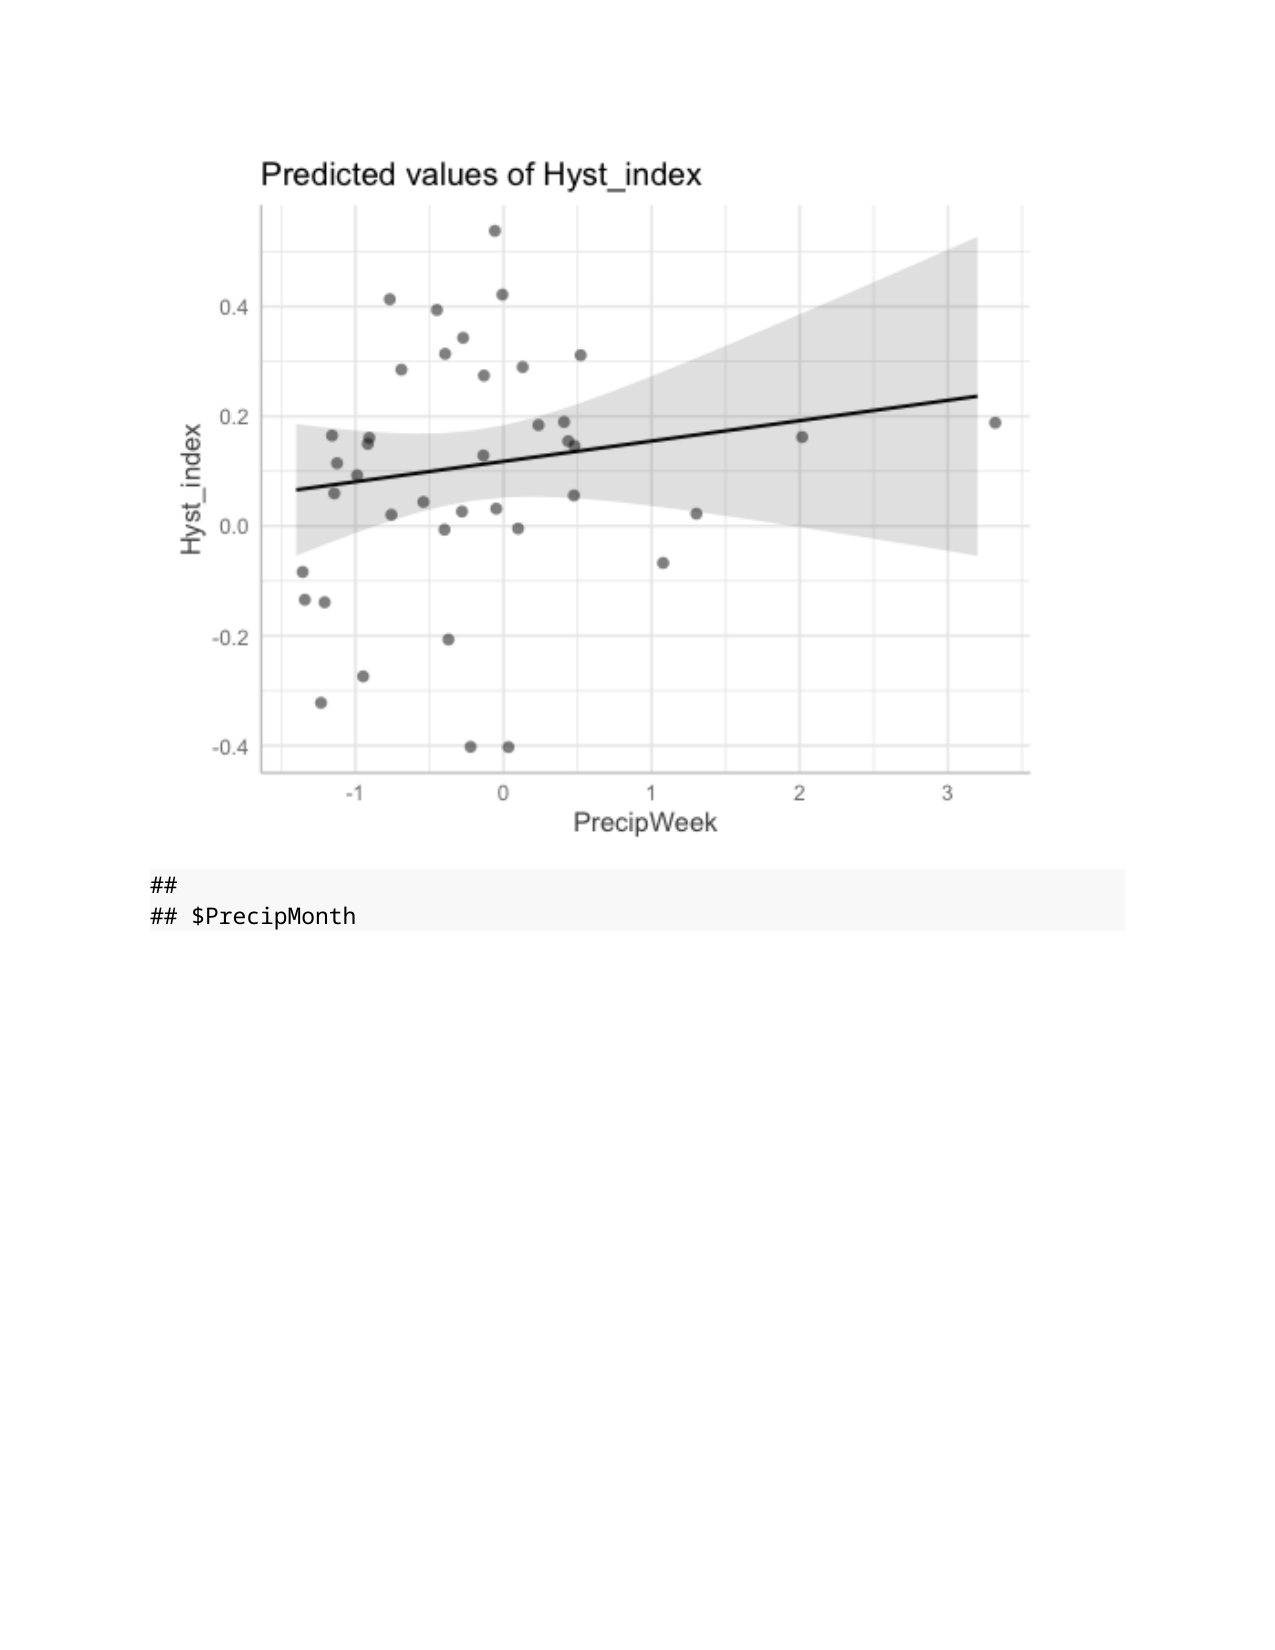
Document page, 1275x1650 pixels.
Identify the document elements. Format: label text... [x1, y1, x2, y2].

text ## ## $PrecipMonth [150, 869, 1125, 931]
picture [168, 150, 1044, 850]
